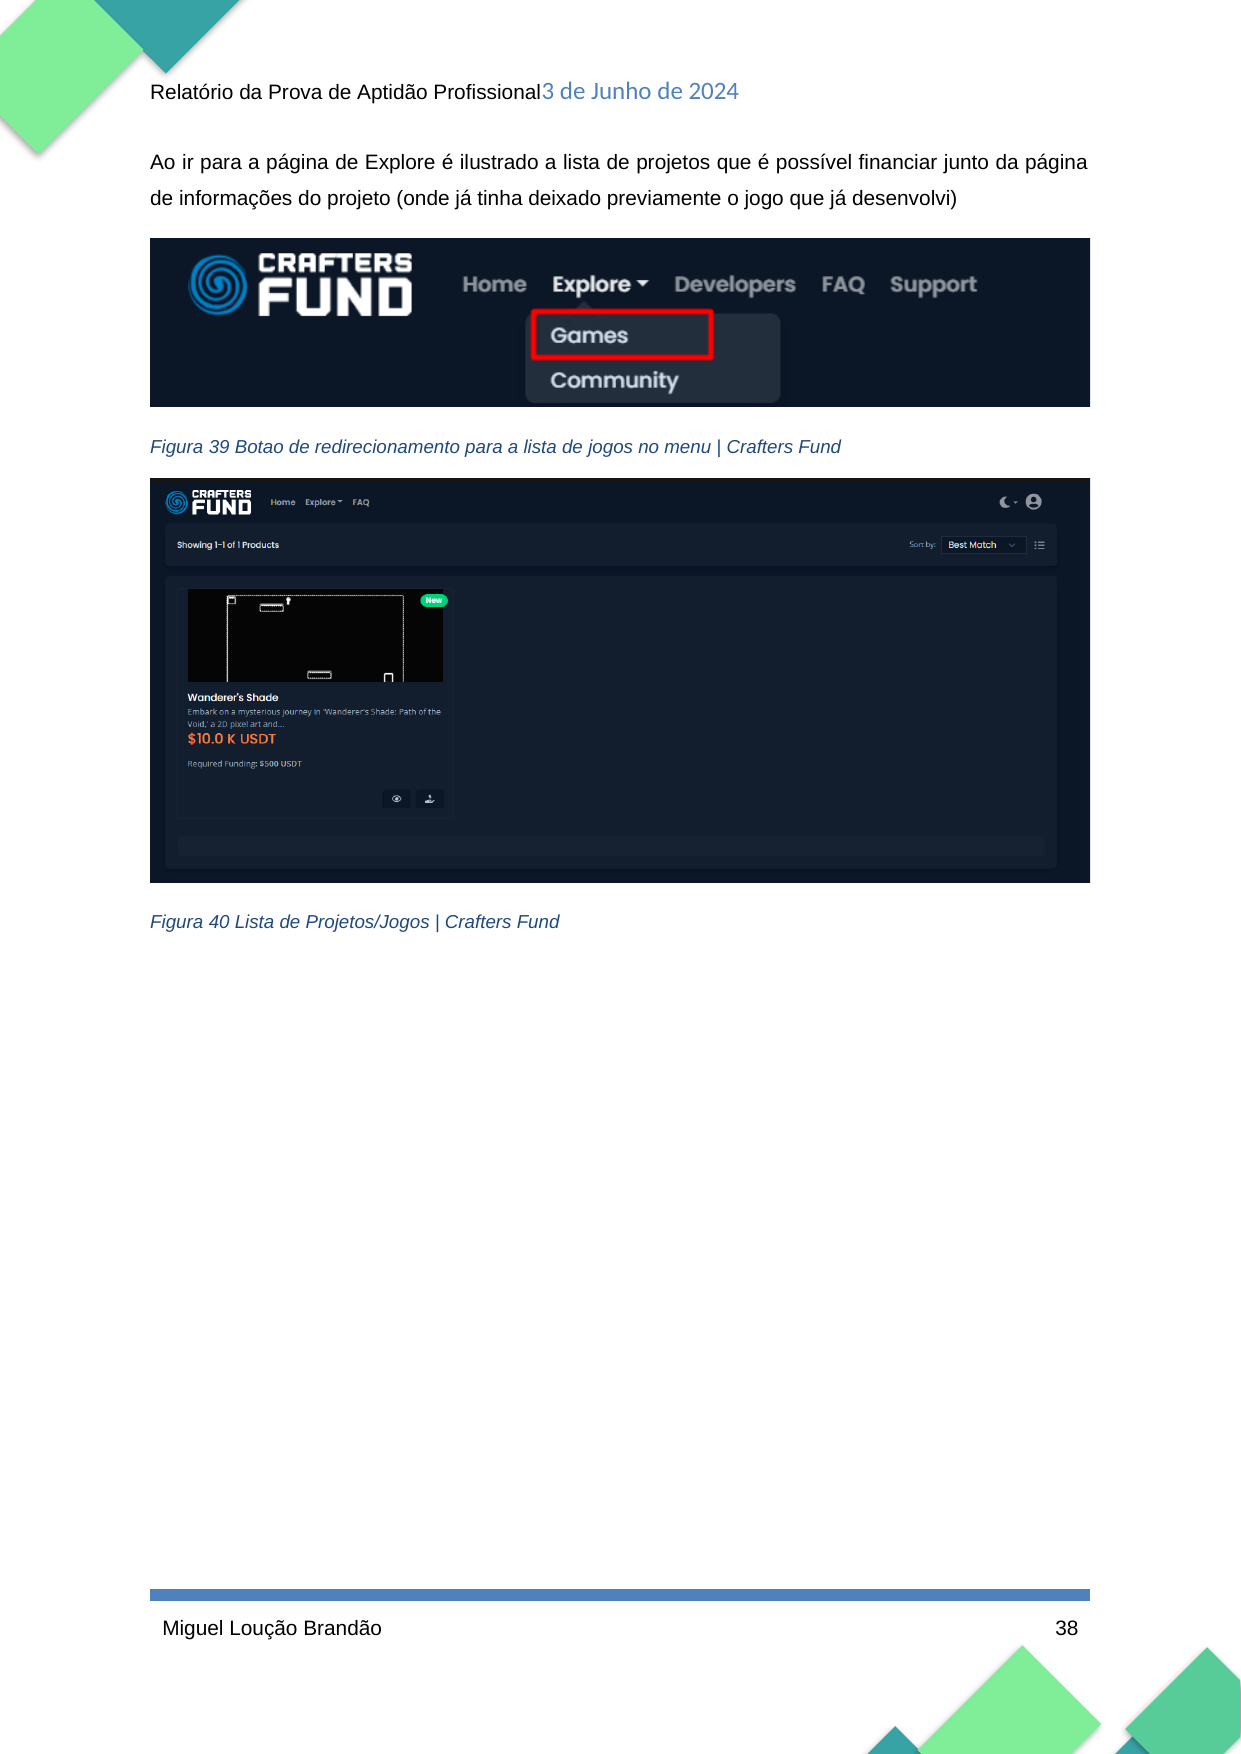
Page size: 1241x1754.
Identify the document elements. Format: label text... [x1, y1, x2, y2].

text Figura 40 Lista de Projetos/Jogos | Crafters Fund [150, 911, 1090, 932]
text Ao ir para a página de Explore é ilustrado a lista de projetos que é possível financiar junto da página de informações do projeto (onde já tinha deixado previamente o jogo que já desenvolvi) [150, 150, 1090, 210]
picture [150, 478, 1091, 883]
picture [150, 238, 1091, 407]
text Figura 39 Botao de redirecionamento para a lista de jogos no menu | Crafters Fund [150, 436, 1090, 457]
